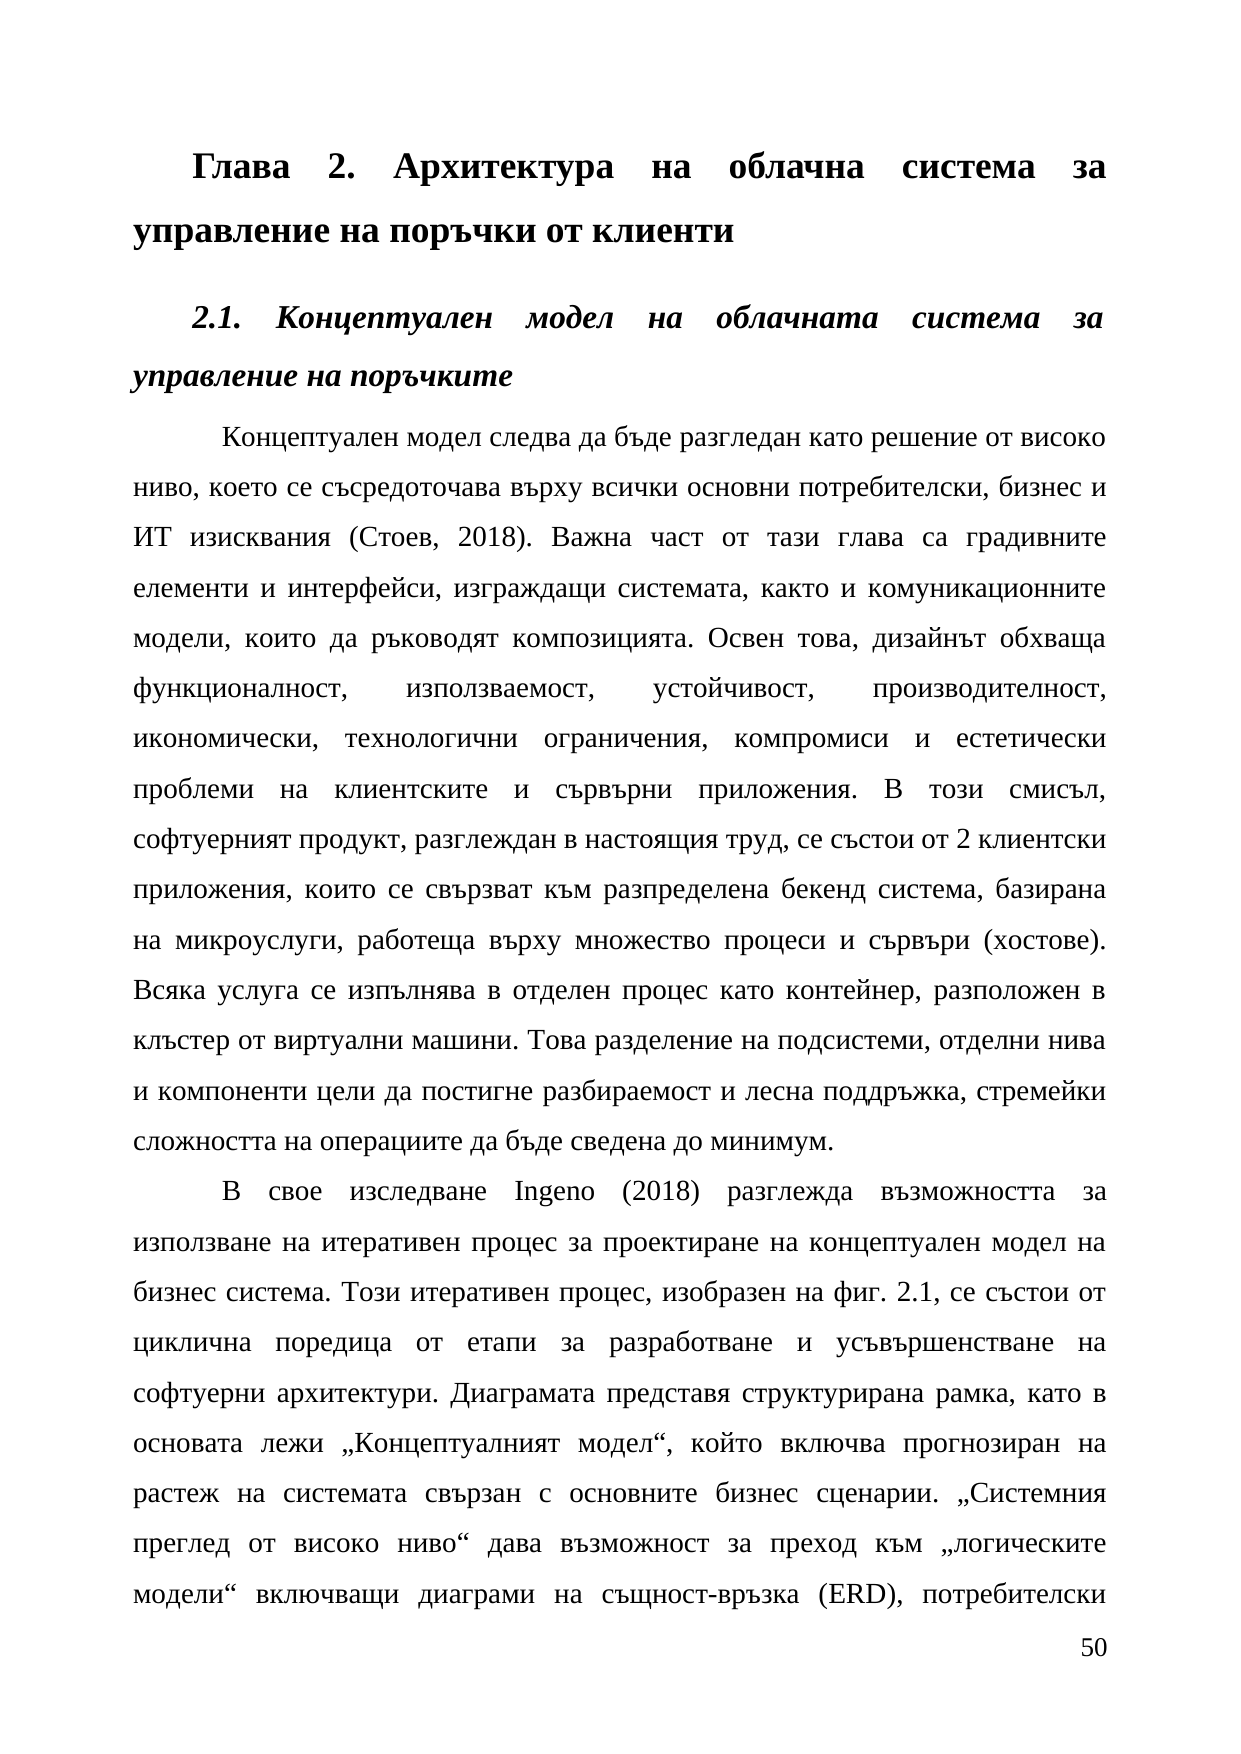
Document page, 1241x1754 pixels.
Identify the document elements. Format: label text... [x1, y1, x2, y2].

subtitle Глава 2. Архитектура на облачна система за управление на поръчки от клиенти [133, 143, 1107, 251]
subtitle 2.1. Концептуален модел на облачната система за управление на поръчките [133, 297, 1107, 393]
text Концептуален модел следва да бъде разгледан като решение от високо ниво, което се съсредоточава върху всички основни потребителски, бизнес и ИТ изисквания (Стоев, 2018). Важна част от тази глава са градивните елементи и интерфейси, изграждащи системата, както и комуникационните модели, които да ръководят композицията. Освен това, дизайнът обхваща функционалност, използваемост, устойчивост, производителност, икономически, технологични ограничения, компромиси и естетически проблеми на клиентските и сървърни приложения. В този смисъл, софтуерният продукт, разглеждан в настоящия труд, се състои от 2 клиентски приложения, които се свързват към разпределена бекенд система, базиранa на микроуслуги, работеща върху множество процеси и сървъри (хостове). Всяка услуга се изпълнява в отделен процес като контейнер, разположен в клъстер от виртуални машини. Това разделение на подсистеми, отделни нива и компоненти цели да постигне разбираемост и лесна поддръжка, стремейки сложността на операциите да бъде сведена до минимум. [133, 419, 1107, 1157]
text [133, 1173, 1107, 1609]
